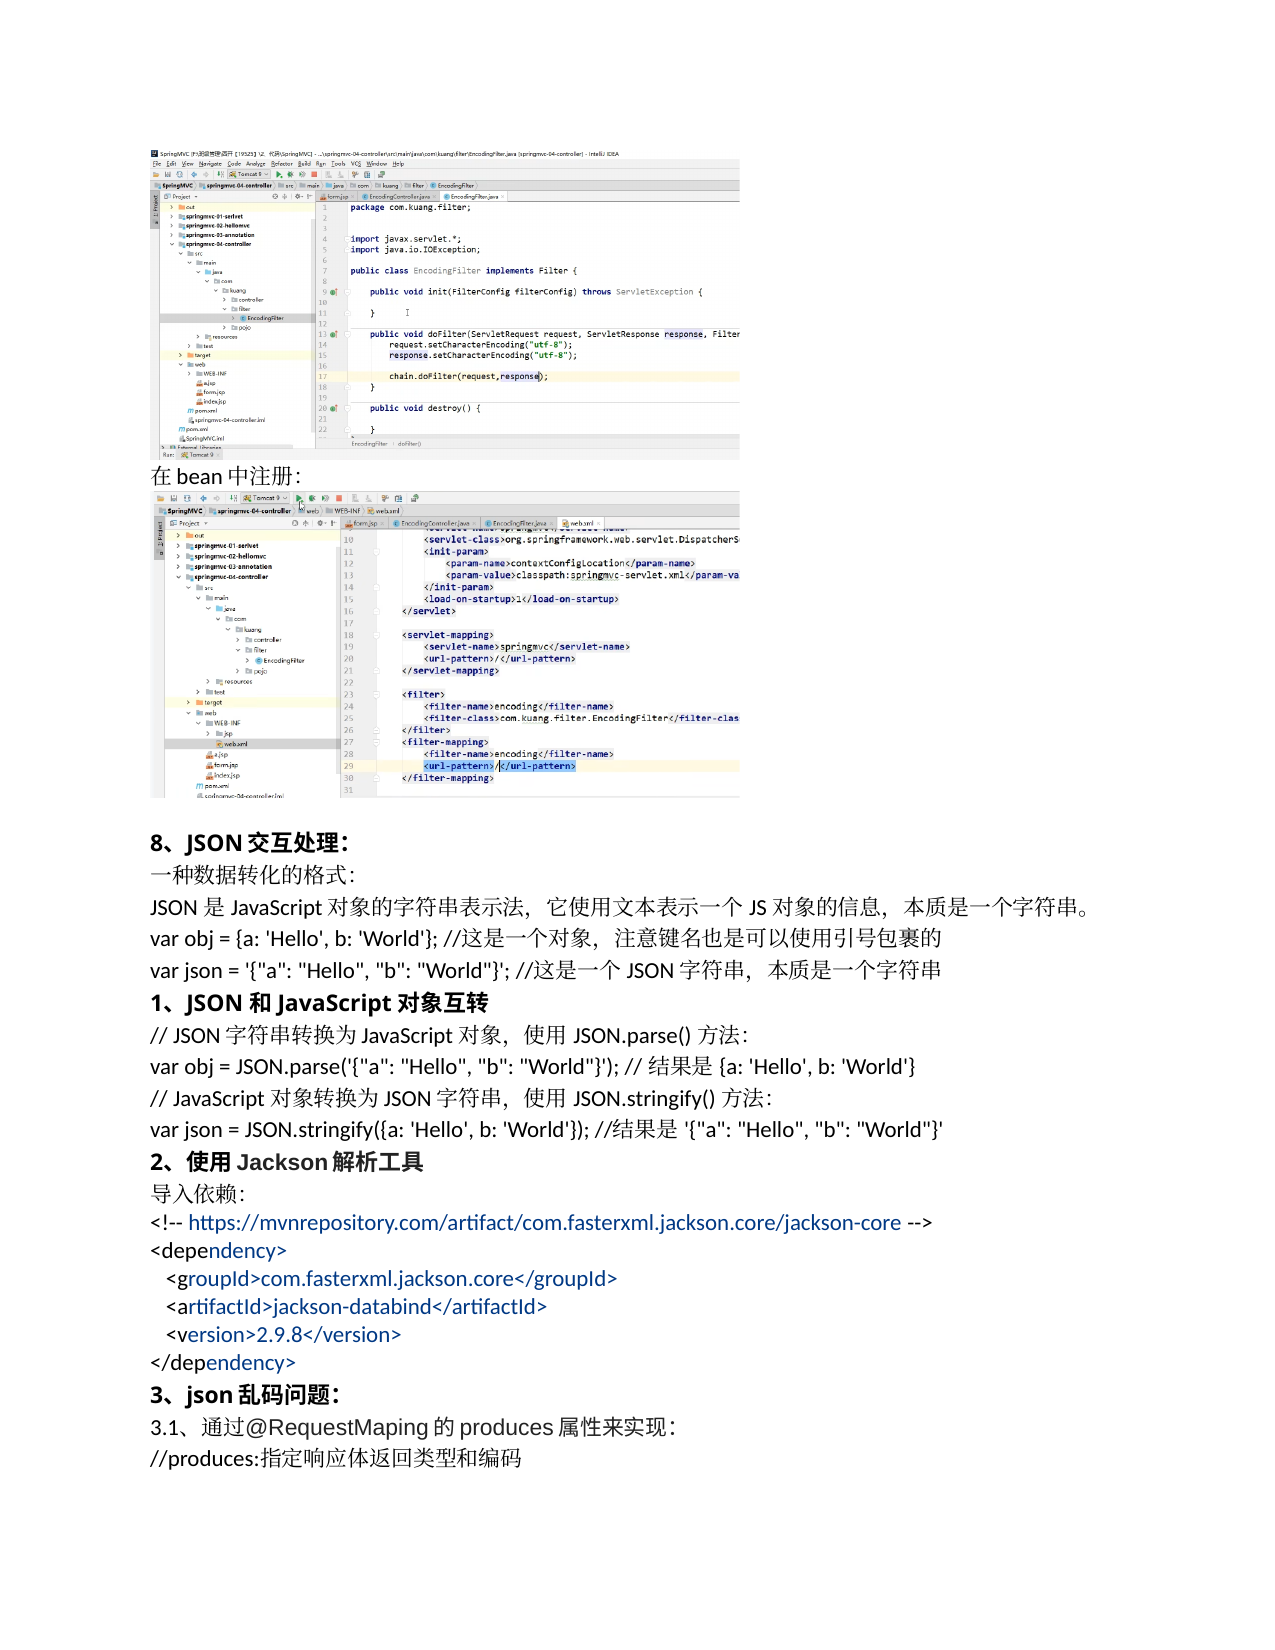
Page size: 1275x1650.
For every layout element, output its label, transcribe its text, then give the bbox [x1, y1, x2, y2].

picture [150, 491, 740, 798]
text var json = '{"a": "Hello", "b": "World"}'; //这是一个 JSON 字符串，本质是一个字符串 [150, 953, 1125, 984]
text 在bean中注册： [150, 459, 1125, 491]
text </dependency> [150, 1348, 1125, 1377]
text 导入依赖： [150, 1177, 1125, 1208]
text <version>2.9.8</version> [150, 1321, 1125, 1348]
text //produces:指定响应体返回类型和编码 [150, 1441, 1125, 1473]
text var obj = JSON.parse('{"a": "Hello", "b": "World"}'); // 结果是 {a: 'Hello', b: 'World'} [150, 1049, 1125, 1081]
text var json = JSON.stringify({a: 'Hello', b: 'World'}); //结果是 '{"a": "Hello", "b": "World"}' [150, 1112, 1125, 1144]
text var obj = {a: 'Hello', b: 'World'}; //这是一个对象，注意键名也是可以使用引号包裹的 [150, 922, 1125, 953]
text <dependency> [150, 1236, 1125, 1264]
text // JavaScript 对象转换为JSON字符串，使用 JSON.stringify() 方法： [150, 1081, 1125, 1112]
text <artifactId>jackson-databind</artifactId> [150, 1292, 1125, 1321]
text // JSON字符串转换为JavaScript 对象，使用 JSON.parse() 方法： [150, 1018, 1125, 1049]
picture [150, 150, 740, 460]
text 3.1、通过@RequestMaping的produces属性来实现： [150, 1410, 1125, 1441]
text <groupId>com.fasterxml.jackson.core</groupId> [150, 1264, 1125, 1292]
text JSON 是 JavaScript 对象的字符串表示法，它使用文本表示一个 JS 对象的信息，本质是一个字符串。 [150, 890, 1125, 922]
text 一种数据转化的格式： [150, 859, 1125, 890]
text <!-- https://mvnrepository.com/artifact/com.fasterxml.jackson.core/jackson-core --> [150, 1208, 1125, 1236]
